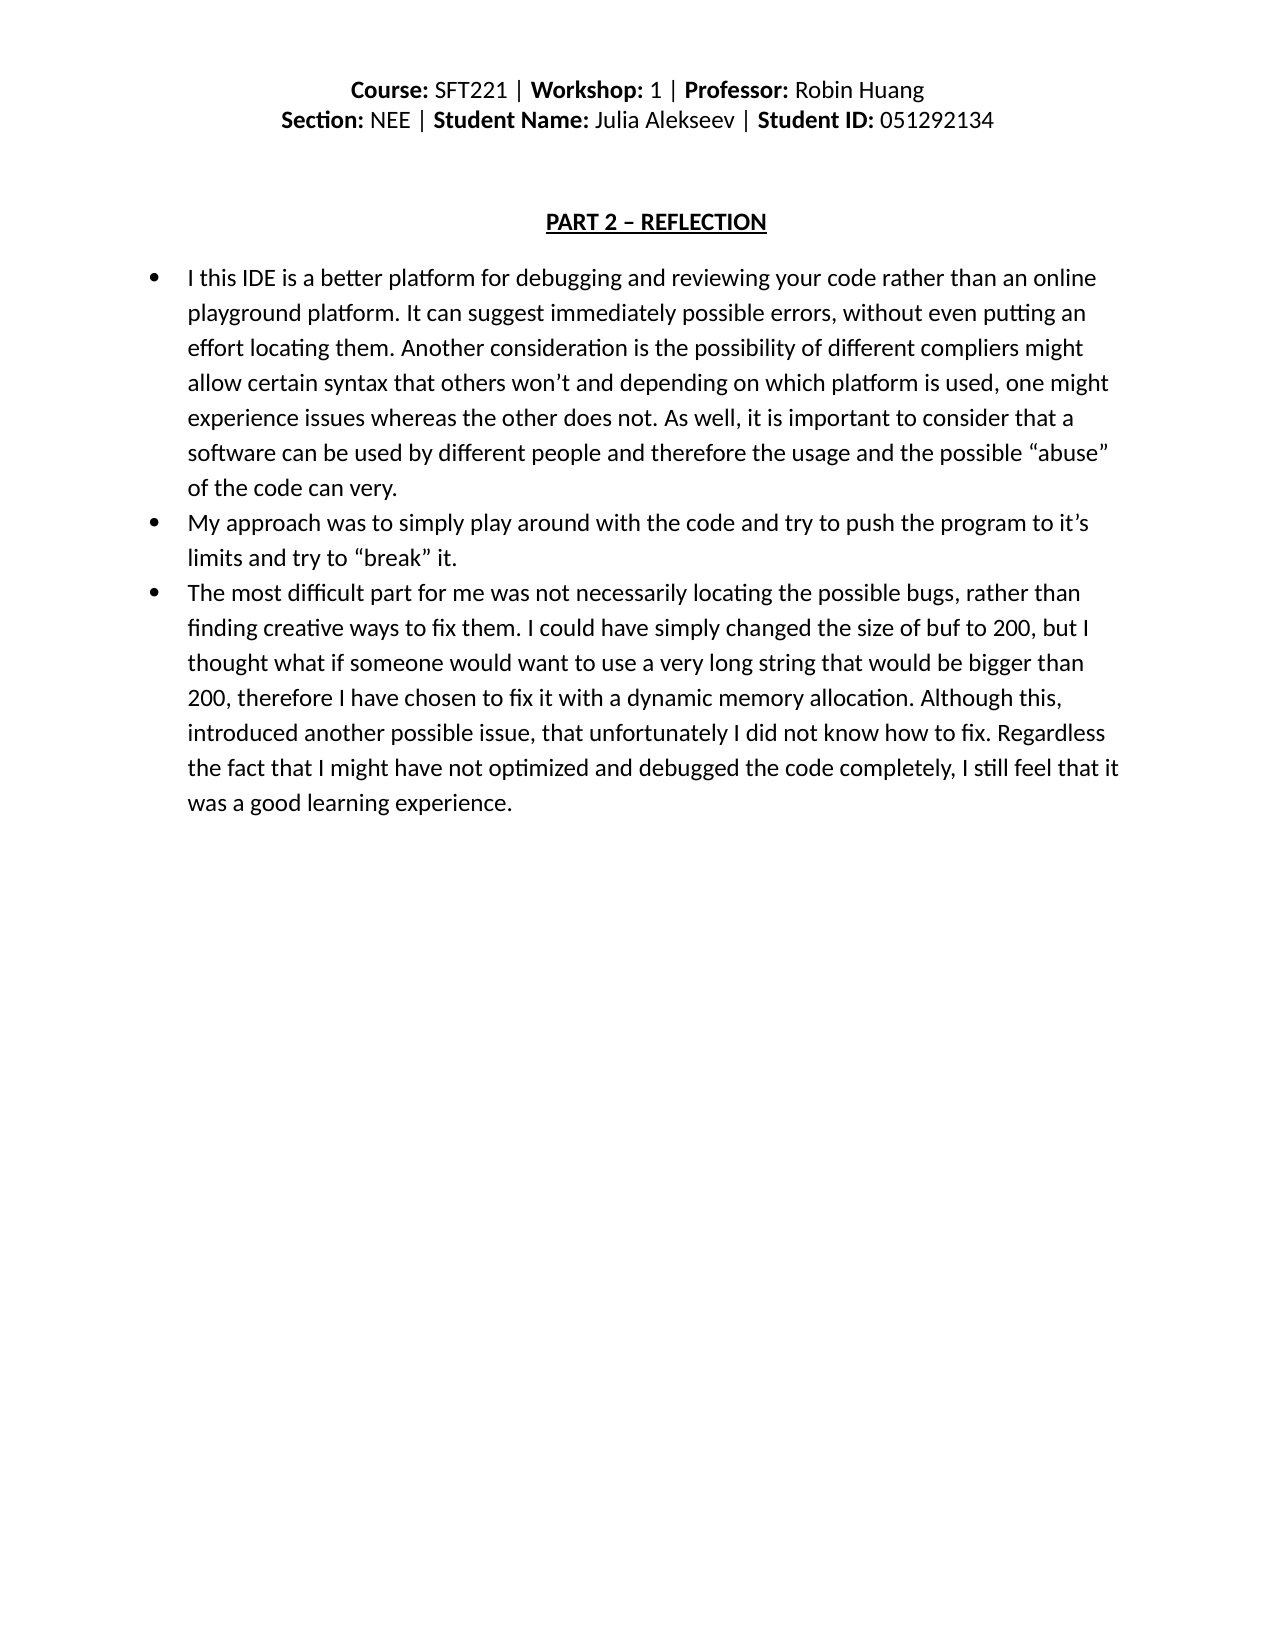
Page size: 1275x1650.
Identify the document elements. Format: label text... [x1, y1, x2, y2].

list The most difficult part for me was not necessarily locating the possible bugs, rather than finding creative ways to fix them. I could have simply changed the size of buf to 200, but I thought what if someone would want to use a very long string that would be bigger than 200, therefore I have chosen to fix it with a dynamic memory allocation. Although this, introduced another possible issue, that unfortunately I did not know how to fix. Regardless the fact that I might have not optimized and debugged the code completely, I still feel that it was a good learning experience. [150, 577, 1125, 817]
list My approach was to simply play around with the code and try to push the program to it’s limits and try to “break” it. [150, 507, 1125, 572]
text PART 2 – REFLECTION [187, 206, 1125, 236]
list I this IDE is a better platform for debugging and reviewing your code rather than an online playground platform. It can suggest immediately possible errors, without even putting an effort locating them. Another consideration is the possibility of different compliers might allow certain syntax that others won’t and depending on which platform is used, one might experience issues whereas the other does not. As well, it is important to consider that a software can be used by different people and therefore the usage and the possible “abuse” of the code can very. [150, 262, 1125, 502]
